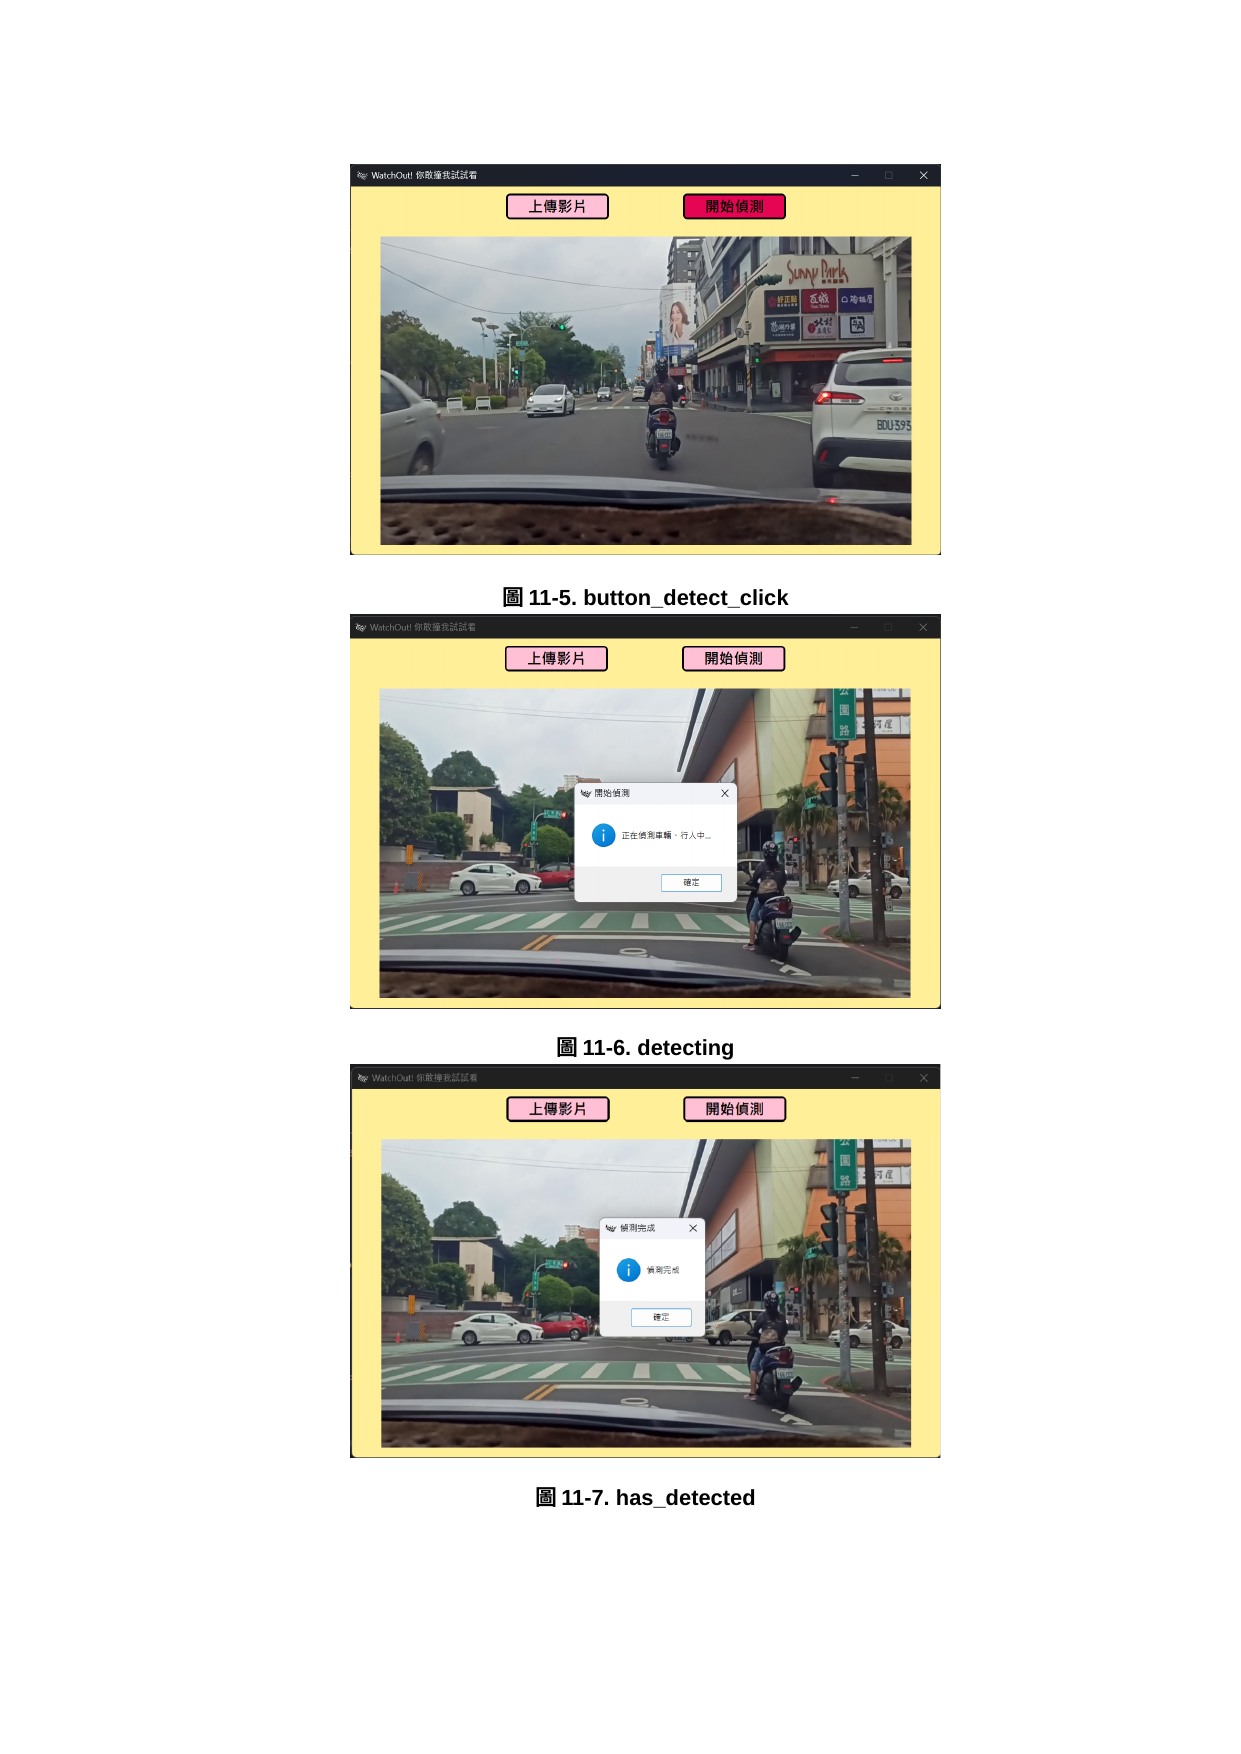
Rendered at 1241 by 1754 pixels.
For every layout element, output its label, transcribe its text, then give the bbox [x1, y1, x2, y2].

picture [350, 1064, 941, 1458]
list 圖11-5. button_detect_click [198, 577, 1092, 614]
picture [350, 614, 941, 1009]
picture [350, 164, 941, 555]
list 圖11-7. has_detected [198, 1477, 1092, 1514]
list 圖11-6. detecting [198, 1027, 1092, 1064]
